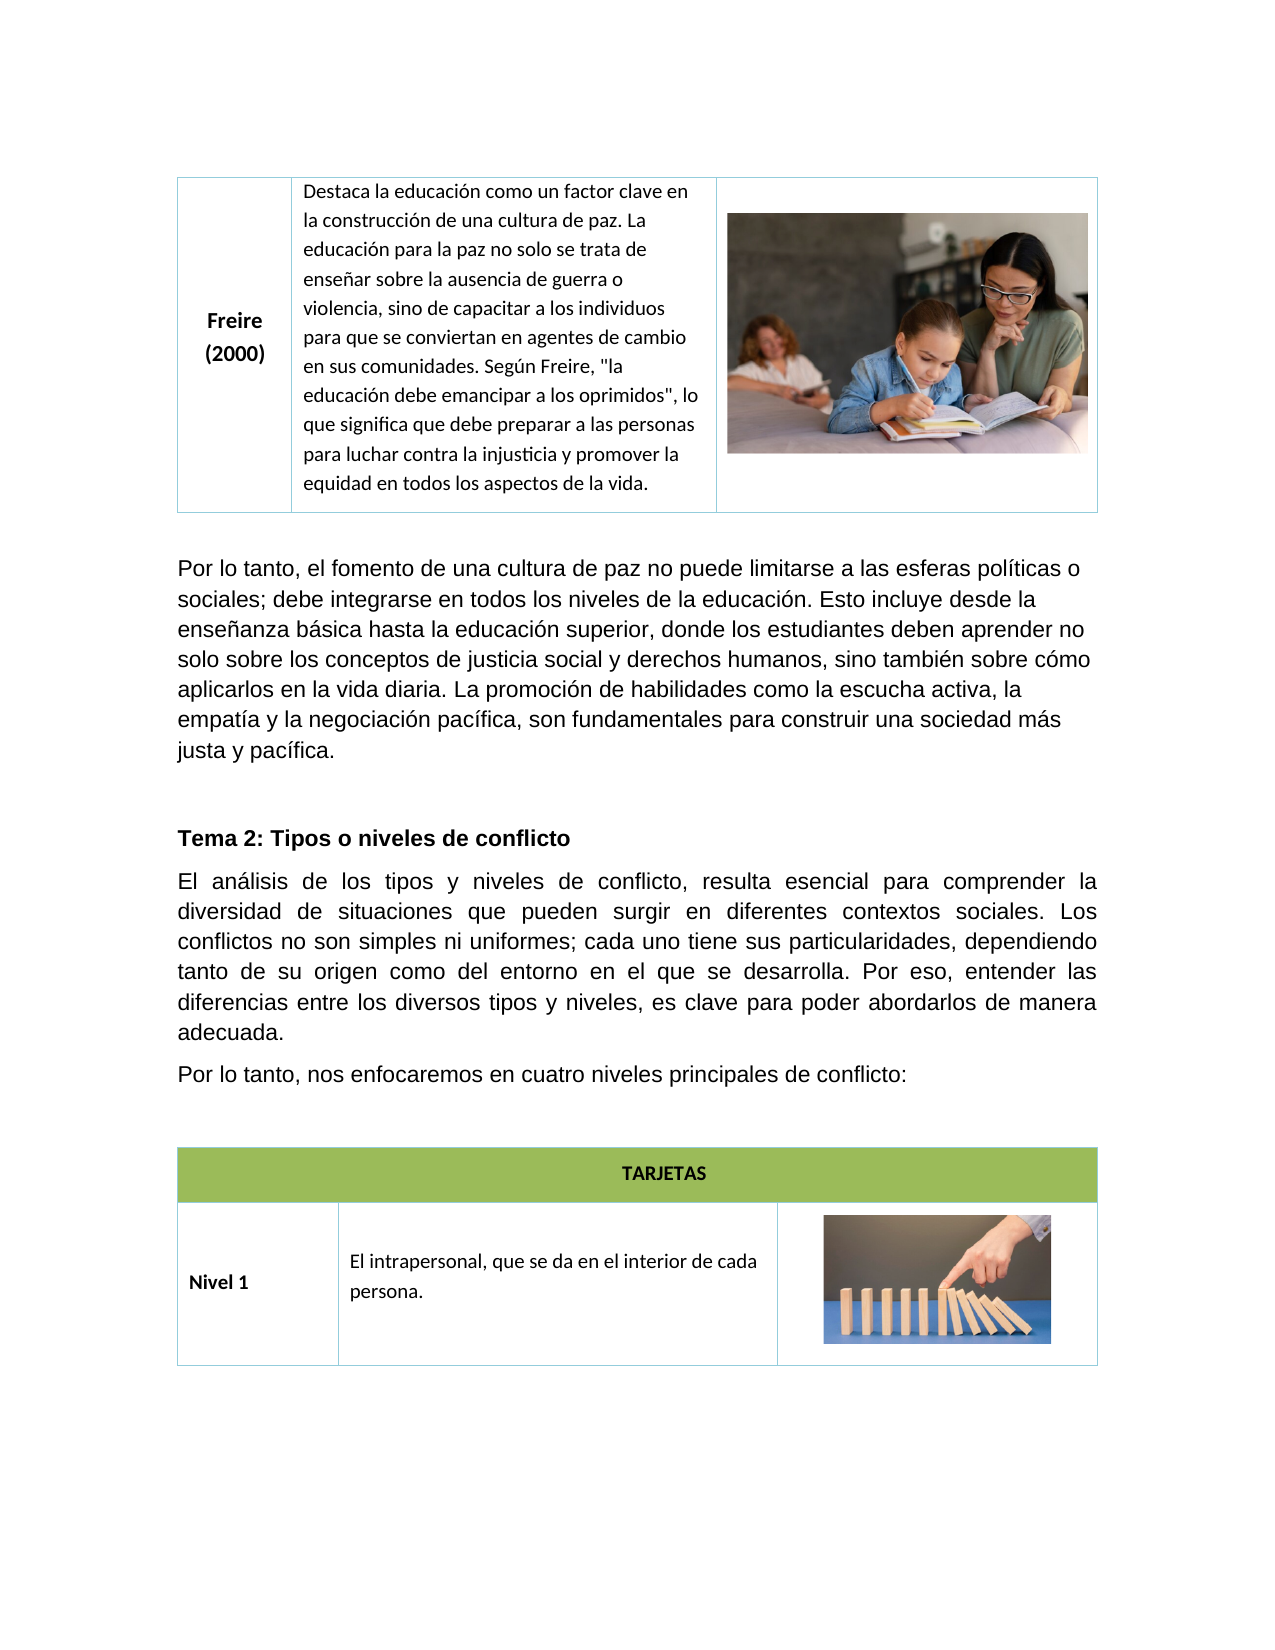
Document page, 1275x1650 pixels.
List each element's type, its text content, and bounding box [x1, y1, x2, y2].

table_header Freire (2000) [178, 178, 291, 512]
table_header TARJETAS [178, 1148, 1097, 1202]
table_cell El intrapersonal, que se da en el interior de cada persona. [339, 1203, 777, 1365]
picture [727, 213, 1088, 454]
table_header [717, 178, 1097, 512]
text Tema 2: Tipos o niveles de conflicto [177, 825, 1098, 851]
text El análisis de los tipos y niveles de conflicto, resulta esencial para comprender la diversidad de situaciones que pueden surgir en diferentes contextos sociales. Los conflictos no son simples ni uniformes; cada uno tiene sus particularidades, dependiendo tanto de su origen como del entorno en el que se desarrolla. Por eso, entender las diferencias entre los diversos tipos y niveles, es clave para poder abordarlos de manera adecuada. [177, 868, 1098, 1045]
table_header Destaca la educación como un factor clave en la construcción de una cultura de paz. La educación para la paz no solo se trata de enseñar sobre la ausencia de guerra o violencia, sino de capacitar a los individuos para que se conviertan en agentes de cambio en sus comunidades. Según Freire, "la educación debe emancipar a los oprimidos", lo que significa que debe preparar a las personas para luchar contra la injusticia y promover la equidad en todos los aspectos de la vida. [292, 178, 716, 512]
table_cell [778, 1203, 1097, 1365]
table_cell Nivel 1 [178, 1203, 338, 1365]
picture [823, 1215, 1052, 1344]
text Por lo tanto, el fomento de una cultura de paz no puede limitarse a las esferas políticas o sociales; debe integrarse en todos los niveles de la educación. Esto incluye desde la enseñanza básica hasta la educación superior, donde los estudiantes deben aprender no solo sobre los conceptos de justicia social y derechos humanos, sino también sobre cómo aplicarlos en la vida diaria. La promoción de habilidades como la escucha activa, la empatía y la negociación pacífica, son fundamentales para construir una sociedad más justa y pacífica. [177, 555, 1098, 763]
text Por lo tanto, nos enfocaremos en cuatro niveles principales de conflicto: [177, 1061, 1098, 1088]
